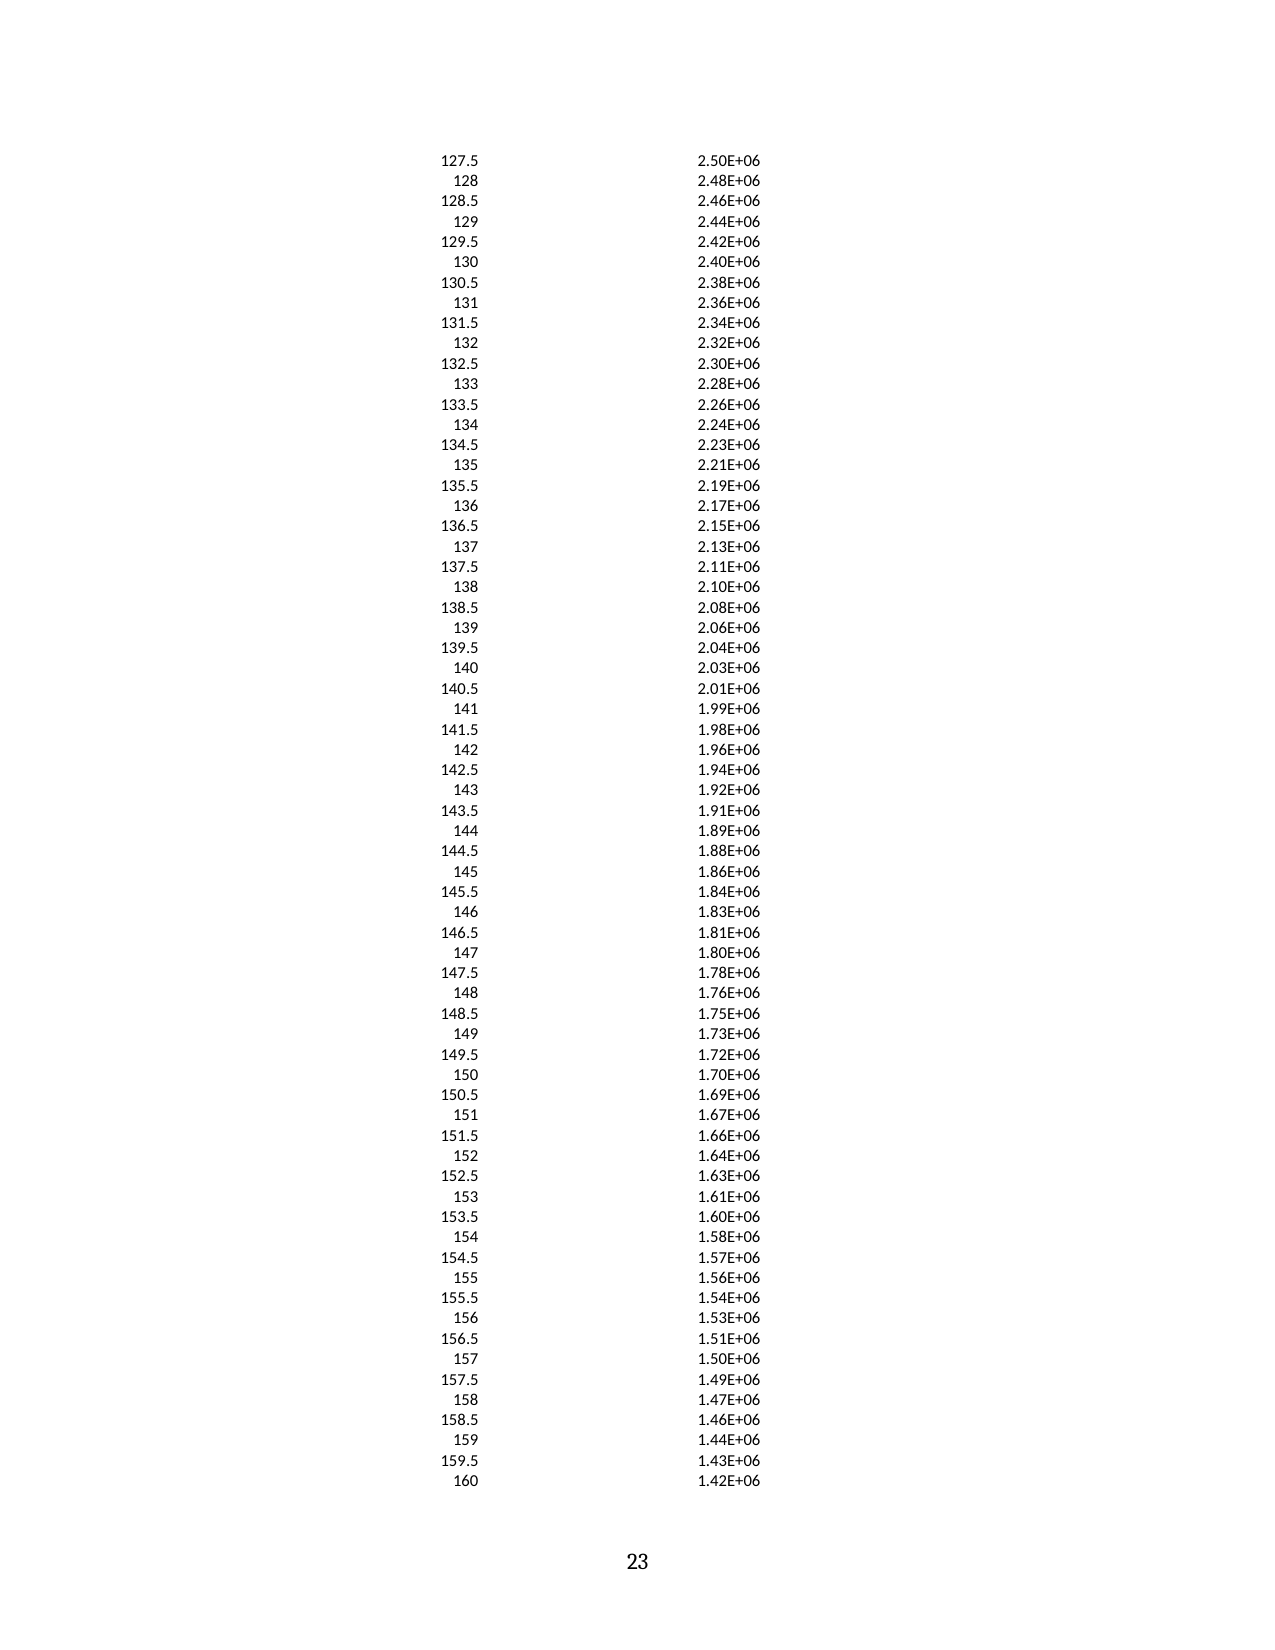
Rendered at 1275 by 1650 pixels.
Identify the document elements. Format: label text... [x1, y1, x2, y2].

table_cell 2.24E+06 [490, 414, 771, 434]
table_cell 130.5 [149, 272, 489, 292]
table_cell 149.5 [149, 1044, 489, 1064]
table_cell 139 [149, 617, 489, 637]
table_cell 141.5 [149, 719, 489, 739]
table_cell 2.46E+06 [490, 191, 771, 211]
table_cell 1.58E+06 [490, 1227, 771, 1247]
table_cell 1.78E+06 [490, 963, 771, 983]
table_cell 154.5 [149, 1247, 489, 1267]
table_cell 1.47E+06 [490, 1389, 771, 1409]
table_cell 143 [149, 780, 489, 800]
table_cell 132.5 [149, 353, 489, 373]
table_cell 144.5 [149, 841, 489, 861]
table_cell 2.23E+06 [490, 434, 771, 455]
table_cell 1.56E+06 [490, 1267, 771, 1287]
table_cell 1.50E+06 [490, 1349, 771, 1369]
table_cell 151 [149, 1105, 489, 1125]
table_cell 2.15E+06 [490, 516, 771, 536]
table_cell 2.06E+06 [490, 617, 771, 637]
table_cell 150 [149, 1064, 489, 1084]
table_cell 1.94E+06 [490, 759, 771, 780]
table_cell 1.76E+06 [490, 983, 771, 1003]
table_cell 1.72E+06 [490, 1044, 771, 1064]
table_cell 1.80E+06 [490, 942, 771, 962]
table_cell 130 [149, 252, 489, 272]
table_cell 137 [149, 536, 489, 556]
table_cell 1.84E+06 [490, 881, 771, 902]
table_cell 2.34E+06 [490, 313, 771, 333]
table_cell 134 [149, 414, 489, 434]
table_cell 2.50E+06 [490, 150, 771, 170]
table_cell 1.89E+06 [490, 820, 771, 841]
table_cell 129 [149, 211, 489, 231]
table_cell 1.44E+06 [490, 1430, 771, 1450]
table_cell 1.99E+06 [490, 699, 771, 719]
table_cell 2.11E+06 [490, 556, 771, 577]
table_cell 2.38E+06 [490, 272, 771, 292]
table_cell 129.5 [149, 231, 489, 252]
table_cell 1.67E+06 [490, 1105, 771, 1125]
table_cell 136 [149, 495, 489, 516]
table_cell 1.49E+06 [490, 1369, 771, 1389]
table_cell 155.5 [149, 1288, 489, 1308]
table_cell 132 [149, 333, 489, 353]
table_cell 156.5 [149, 1328, 489, 1348]
table_cell 2.44E+06 [490, 211, 771, 231]
table_cell 131 [149, 292, 489, 312]
table_cell 142.5 [149, 759, 489, 780]
table_cell 2.48E+06 [490, 170, 771, 191]
table_cell 159.5 [149, 1450, 489, 1470]
table_cell 137.5 [149, 556, 489, 577]
table_cell 134.5 [149, 434, 489, 455]
table_cell 138.5 [149, 597, 489, 617]
table_cell 142 [149, 739, 489, 759]
table_cell 2.26E+06 [490, 394, 771, 414]
table_cell 1.63E+06 [490, 1166, 771, 1186]
table_cell 1.92E+06 [490, 780, 771, 800]
table_cell 2.36E+06 [490, 292, 771, 312]
table_cell 2.13E+06 [490, 536, 771, 556]
table_cell 1.54E+06 [490, 1288, 771, 1308]
table_cell 2.40E+06 [490, 252, 771, 272]
table_cell 1.91E+06 [490, 800, 771, 820]
table_cell 2.42E+06 [490, 231, 771, 252]
table_cell 1.98E+06 [490, 719, 771, 739]
table_cell 1.88E+06 [490, 841, 771, 861]
table_cell 127.5 [149, 150, 489, 170]
table_cell 159 [149, 1430, 489, 1450]
table_cell 1.46E+06 [490, 1409, 771, 1430]
table_cell 151.5 [149, 1125, 489, 1145]
table_cell 2.04E+06 [490, 638, 771, 658]
table_cell 140.5 [149, 678, 489, 698]
table_cell 146 [149, 902, 489, 922]
table_cell 1.96E+06 [490, 739, 771, 759]
table_cell 1.64E+06 [490, 1145, 771, 1166]
table_cell 145 [149, 861, 489, 881]
table_cell 150.5 [149, 1084, 489, 1105]
table_cell 2.21E+06 [490, 455, 771, 475]
table_cell 135 [149, 455, 489, 475]
table_cell 147 [149, 942, 489, 962]
table_cell 1.83E+06 [490, 902, 771, 922]
table_cell 157 [149, 1349, 489, 1369]
table_cell 160 [149, 1470, 489, 1491]
table_cell 154 [149, 1227, 489, 1247]
table_cell 133 [149, 374, 489, 394]
table_cell 144 [149, 820, 489, 841]
table_cell 1.57E+06 [490, 1247, 771, 1267]
table_cell 141 [149, 699, 489, 719]
table_cell 136.5 [149, 516, 489, 536]
table_cell 1.86E+06 [490, 861, 771, 881]
table_cell 1.53E+06 [490, 1308, 771, 1328]
table_cell 152.5 [149, 1166, 489, 1186]
table_cell 2.30E+06 [490, 353, 771, 373]
table_cell 156 [149, 1308, 489, 1328]
table_cell 148.5 [149, 1003, 489, 1023]
table_cell 1.43E+06 [490, 1450, 771, 1470]
table_cell 138 [149, 577, 489, 597]
table_cell 158.5 [149, 1409, 489, 1430]
table_cell 1.51E+06 [490, 1328, 771, 1348]
table_cell 2.01E+06 [490, 678, 771, 698]
table_cell 128 [149, 170, 489, 191]
table_cell 1.42E+06 [490, 1470, 771, 1491]
table_cell 2.32E+06 [490, 333, 771, 353]
table_cell 153.5 [149, 1206, 489, 1227]
table_cell 140 [149, 658, 489, 678]
table_cell 1.61E+06 [490, 1186, 771, 1206]
table_cell 148 [149, 983, 489, 1003]
table_cell 2.03E+06 [490, 658, 771, 678]
table_cell 2.17E+06 [490, 495, 771, 516]
table_cell 2.28E+06 [490, 374, 771, 394]
table_cell 131.5 [149, 313, 489, 333]
table_cell 133.5 [149, 394, 489, 414]
table_cell 153 [149, 1186, 489, 1206]
table_cell 1.75E+06 [490, 1003, 771, 1023]
table_cell 143.5 [149, 800, 489, 820]
table_cell 2.19E+06 [490, 475, 771, 495]
table_cell 1.81E+06 [490, 922, 771, 942]
table_cell 1.69E+06 [490, 1084, 771, 1105]
table_cell 147.5 [149, 963, 489, 983]
table_cell 1.73E+06 [490, 1024, 771, 1044]
table_cell 128.5 [149, 191, 489, 211]
table_cell 139.5 [149, 638, 489, 658]
table_cell 1.66E+06 [490, 1125, 771, 1145]
table_cell 1.60E+06 [490, 1206, 771, 1227]
table_cell 155 [149, 1267, 489, 1287]
table_cell 158 [149, 1389, 489, 1409]
table_cell 2.10E+06 [490, 577, 771, 597]
table_cell 146.5 [149, 922, 489, 942]
table_cell 2.08E+06 [490, 597, 771, 617]
table_cell 149 [149, 1024, 489, 1044]
table_cell 152 [149, 1145, 489, 1166]
table_cell 135.5 [149, 475, 489, 495]
table_cell 157.5 [149, 1369, 489, 1389]
table_cell 145.5 [149, 881, 489, 902]
table_cell 1.70E+06 [490, 1064, 771, 1084]
